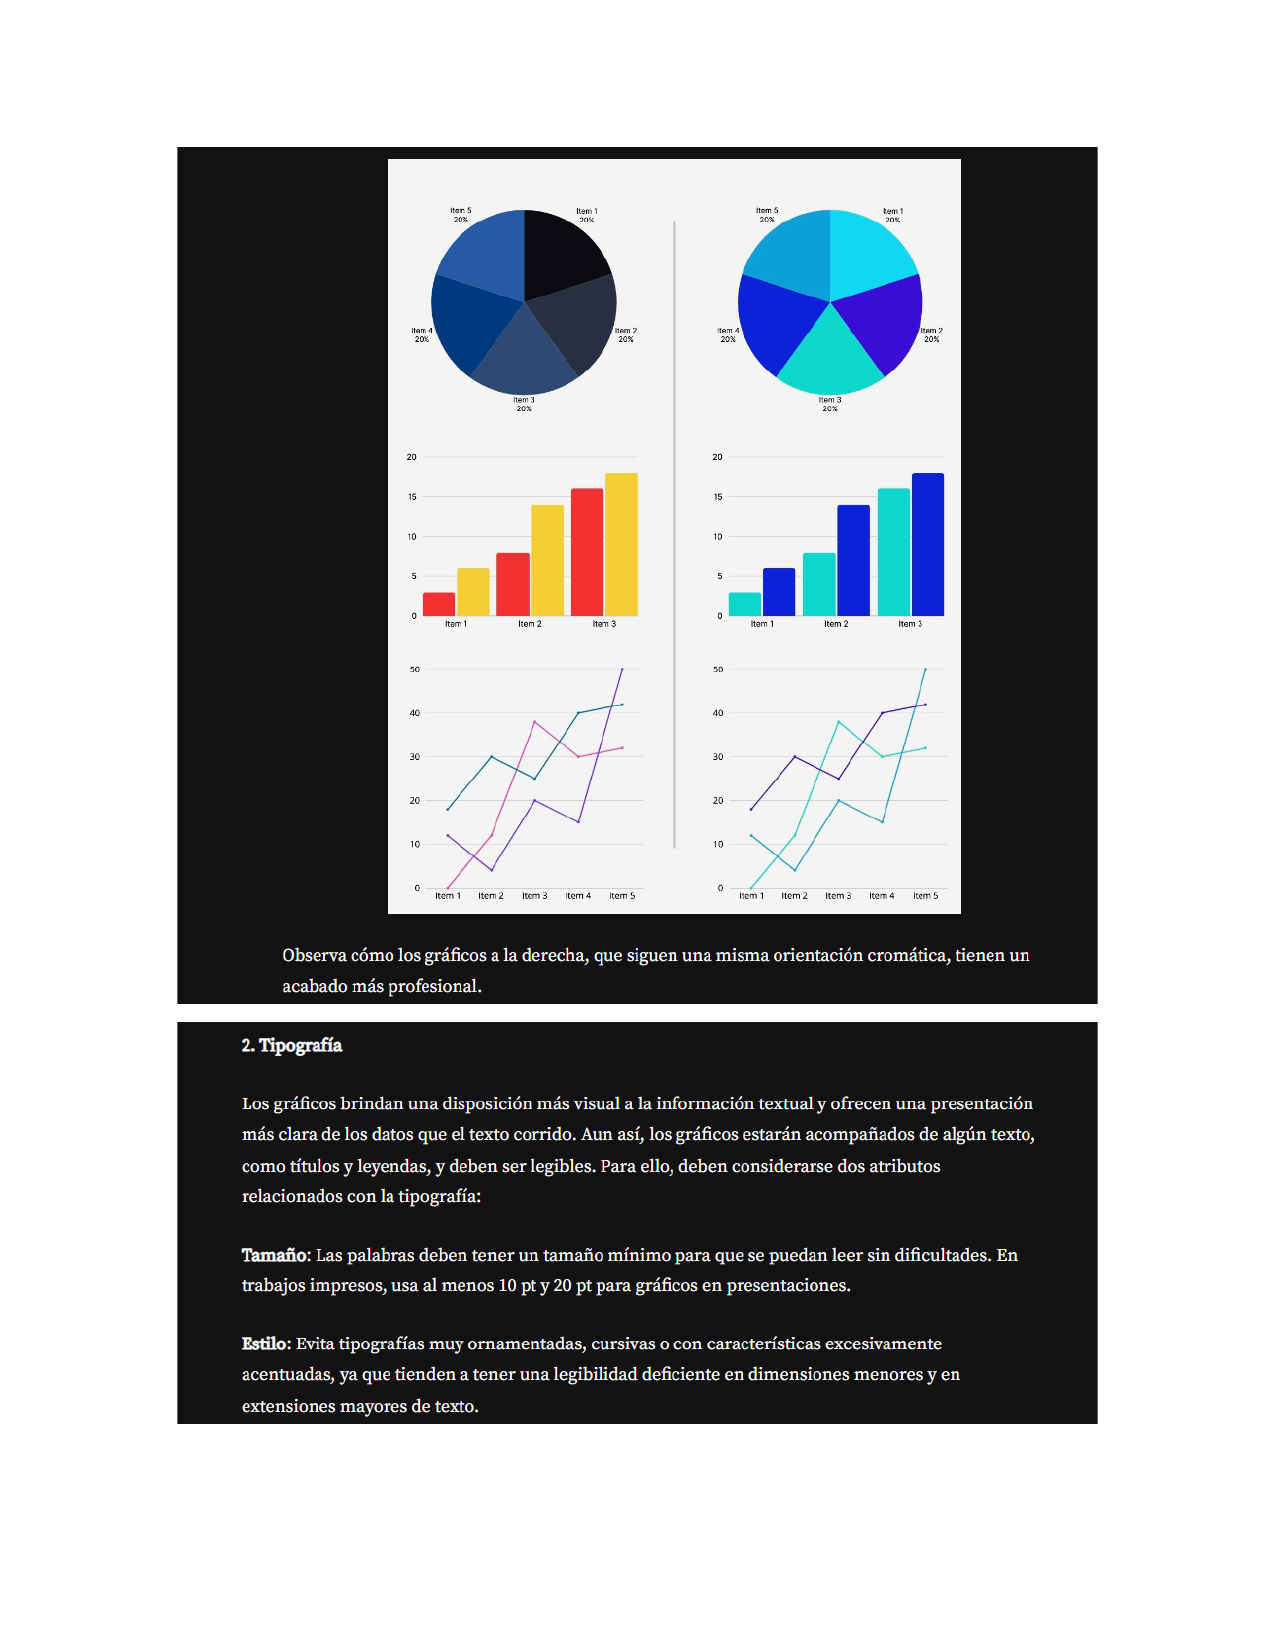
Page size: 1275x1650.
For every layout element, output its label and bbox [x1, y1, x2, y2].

picture [177, 1022, 1098, 1424]
picture [177, 147, 1098, 1004]
